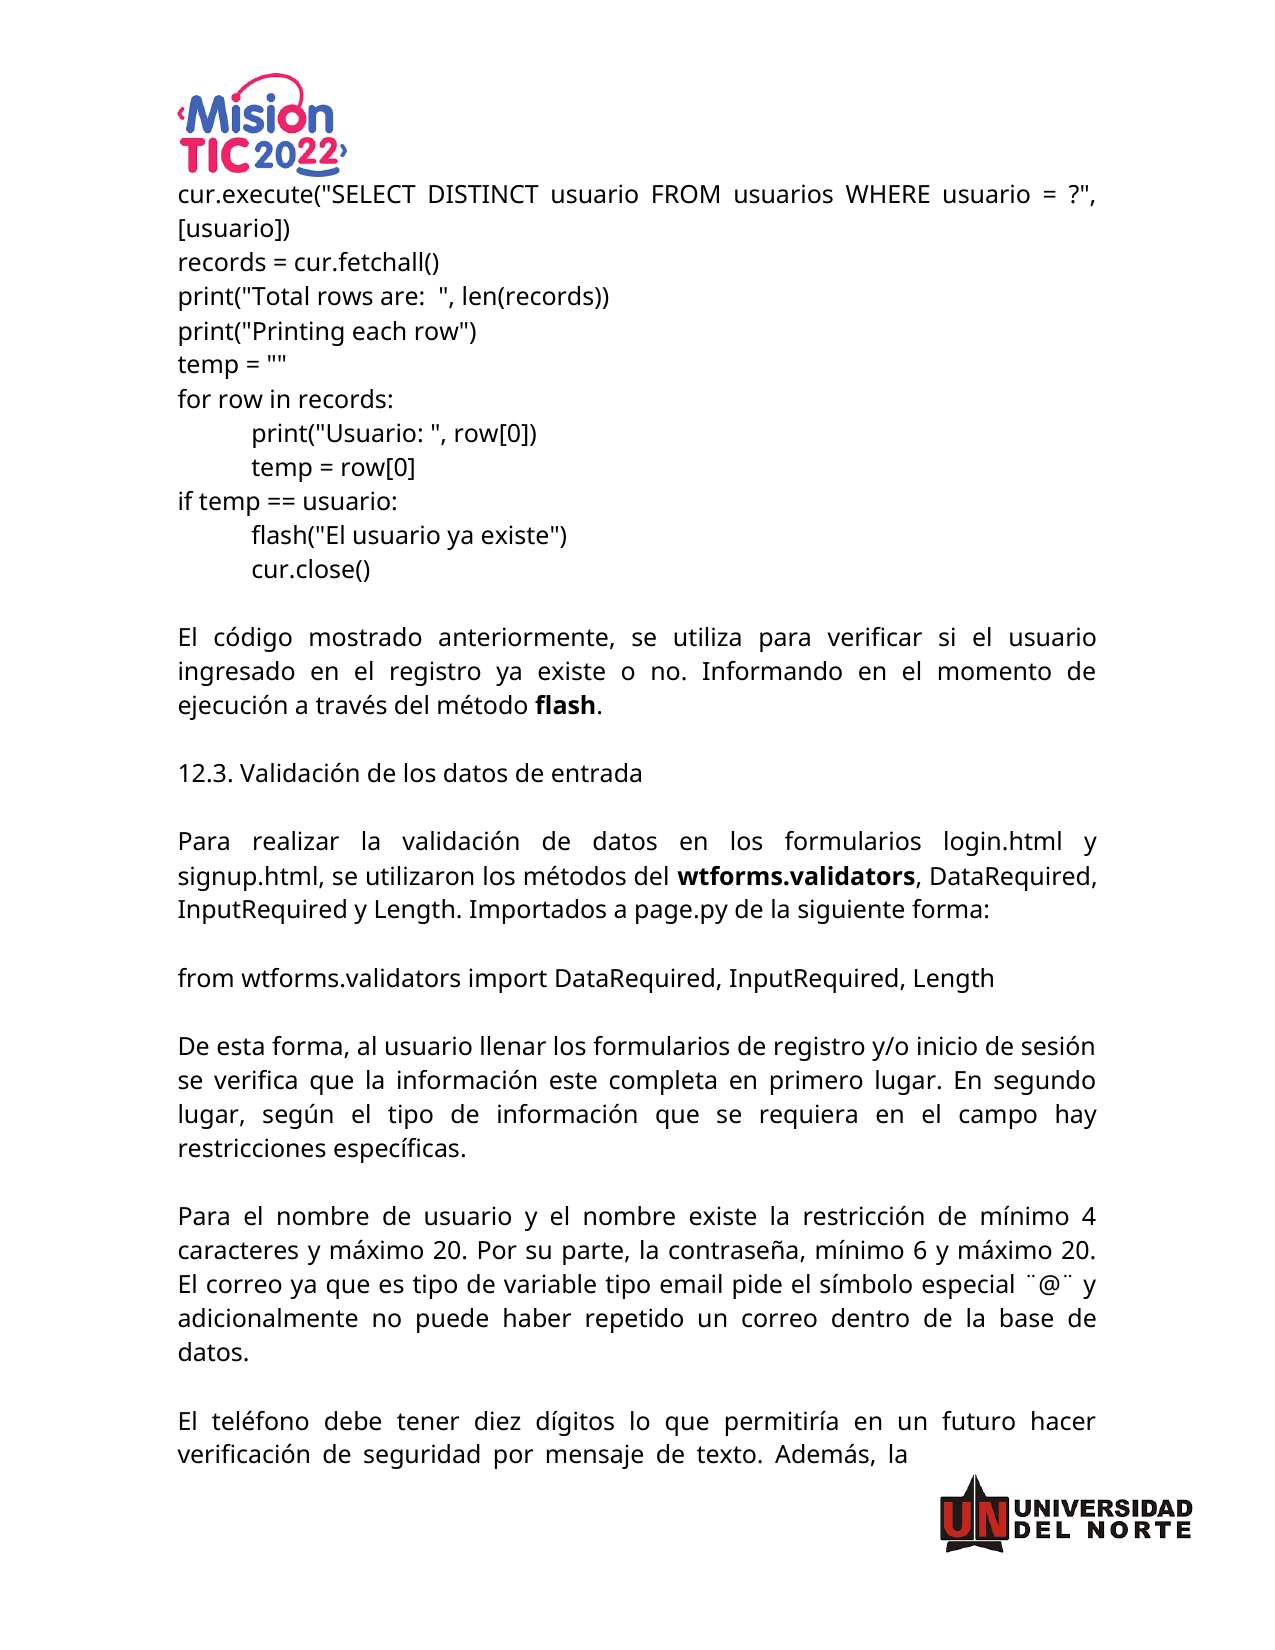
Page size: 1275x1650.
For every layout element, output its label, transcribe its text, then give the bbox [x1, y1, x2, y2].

picture [928, 1459, 1202, 1563]
picture [177, 73, 347, 177]
text Para realizar la validación de datos en los formularios login.html y signup.html, se utilizaron los métodos del wtforms.validators, DataRequired, InputRequired y Length. Importados a page.py de la siguiente forma: [177, 824, 1098, 926]
text print("Printing each row") [177, 313, 1098, 347]
text from wtforms.validators import DataRequired, InputRequired, Length [177, 960, 1098, 994]
text temp = row[0] [177, 449, 1098, 483]
text De esta forma, al usuario llenar los formularios de registro y/o inicio de sesión se verifica que la información este completa en primero lugar. En segundo lugar, según el tipo de información que se requiera en el campo hay restricciones específicas. [177, 1028, 1098, 1165]
text if temp == usuario: [177, 483, 1098, 517]
text cur.execute("SELECT DISTINCT usuario FROM usuarios WHERE usuario = ?", [usuario]) [177, 177, 1098, 245]
text flash("El usuario ya existe") [177, 517, 1098, 552]
text for row in records: [177, 381, 1098, 415]
text print("Total rows are: ", len(records)) [177, 279, 1098, 313]
text El código mostrado anteriormente, se utiliza para verificar si el usuario ingresado en el registro ya existe o no. Informando en el momento de ejecución a través del método flash. [177, 620, 1098, 722]
text Para el nombre de usuario y el nombre existe la restricción de mínimo 4 caracteres y máximo 20. Por su parte, la contraseña, mínimo 6 y máximo 20. El correo ya que es tipo de variable tipo email pide el símbolo especial ¨@¨ y adicionalmente no puede haber repetido un correo dentro de la base de datos. [177, 1199, 1098, 1369]
text temp = "" [177, 347, 1098, 381]
text print("Usuario: ", row[0]) [177, 415, 1098, 449]
text 12.3. Validación de los datos de entrada [177, 756, 1098, 790]
text cur.close() [177, 552, 1098, 586]
text records = cur.fetchall() [177, 245, 1098, 279]
